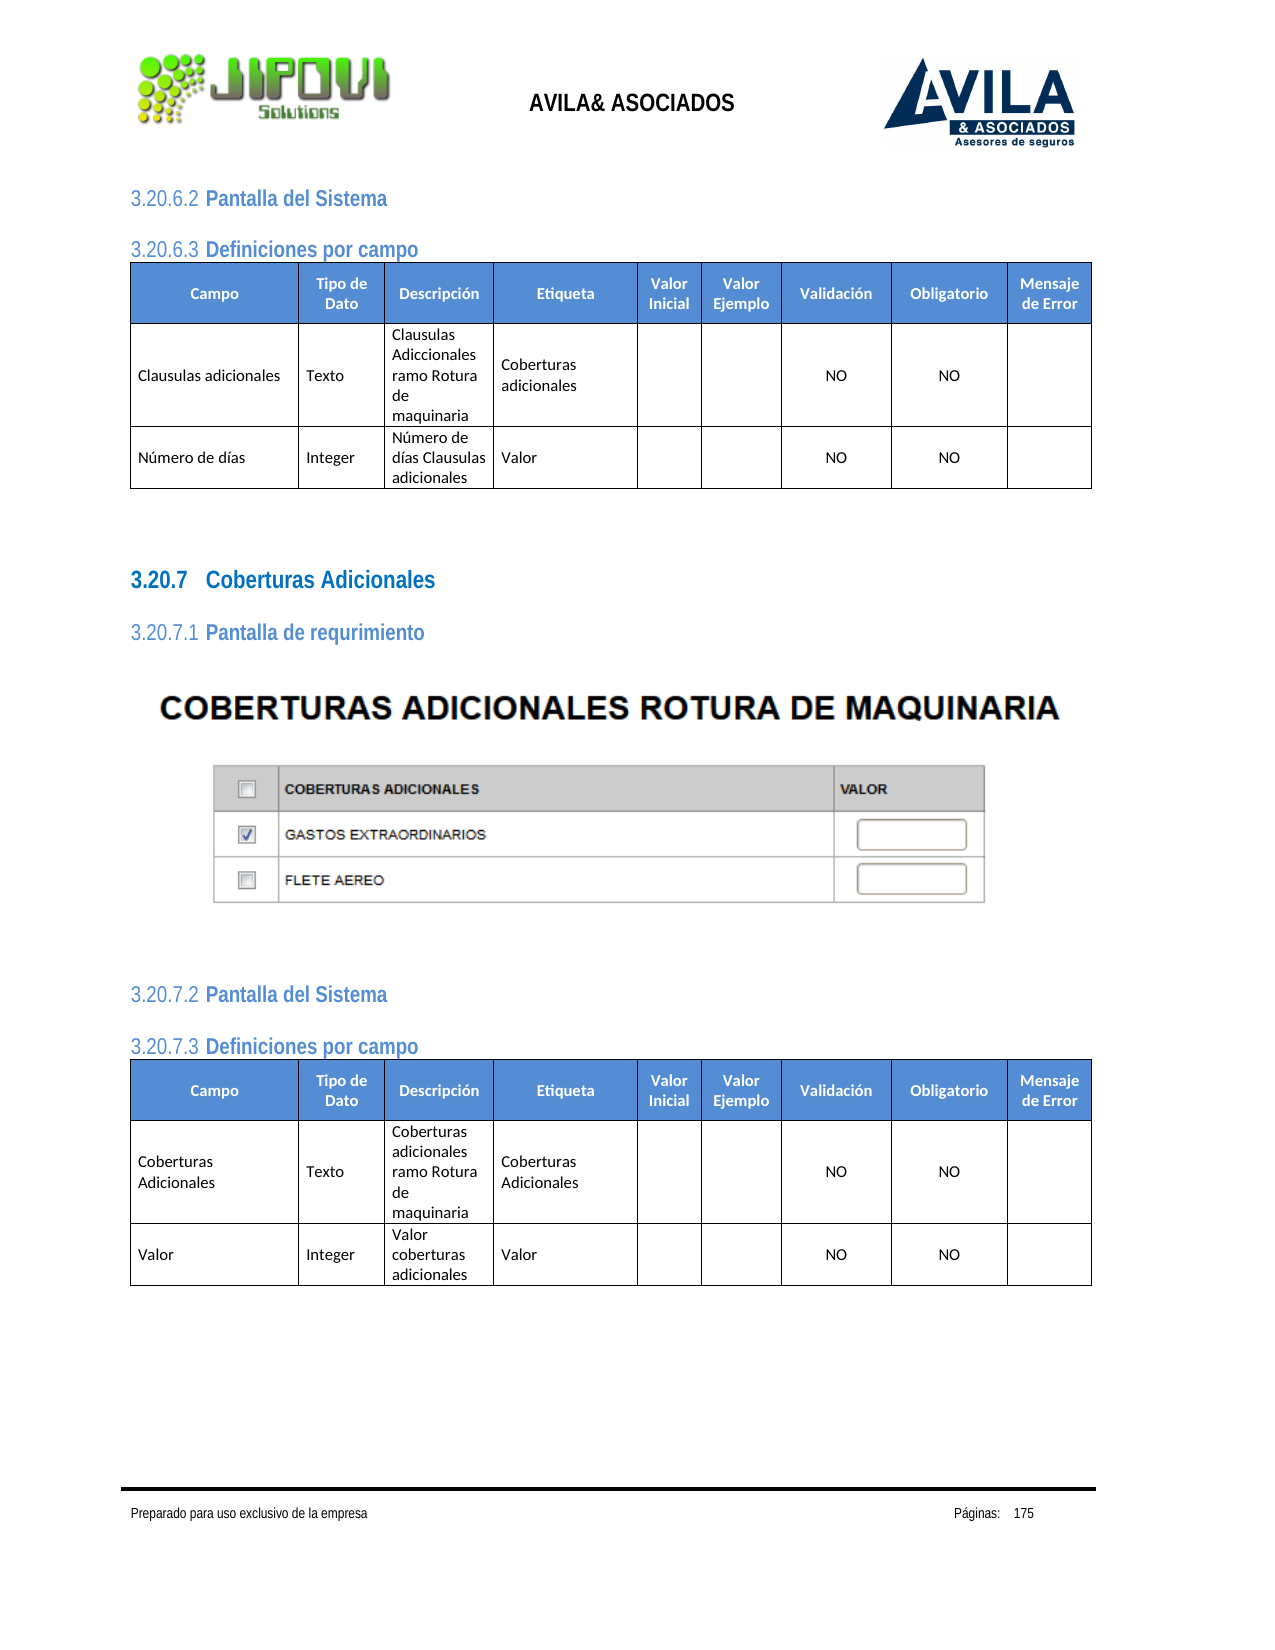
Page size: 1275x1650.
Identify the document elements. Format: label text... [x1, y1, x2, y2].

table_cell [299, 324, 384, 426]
subtitle Pantalla del Sistema [131, 184, 1092, 211]
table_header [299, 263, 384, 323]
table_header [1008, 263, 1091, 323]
picture [151, 670, 1072, 957]
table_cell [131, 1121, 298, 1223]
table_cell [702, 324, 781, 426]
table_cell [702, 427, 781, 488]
subtitle Pantalla del Sistema [131, 981, 1092, 1008]
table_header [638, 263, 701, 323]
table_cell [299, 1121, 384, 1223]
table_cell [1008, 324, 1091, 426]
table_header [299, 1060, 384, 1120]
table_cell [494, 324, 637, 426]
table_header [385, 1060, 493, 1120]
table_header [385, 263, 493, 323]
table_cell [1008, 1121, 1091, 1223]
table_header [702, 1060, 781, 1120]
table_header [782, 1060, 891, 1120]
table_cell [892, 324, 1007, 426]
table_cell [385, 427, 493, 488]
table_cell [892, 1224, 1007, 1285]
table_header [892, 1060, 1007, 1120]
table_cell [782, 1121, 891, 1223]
subtitle Definiciones por campo [131, 236, 1092, 262]
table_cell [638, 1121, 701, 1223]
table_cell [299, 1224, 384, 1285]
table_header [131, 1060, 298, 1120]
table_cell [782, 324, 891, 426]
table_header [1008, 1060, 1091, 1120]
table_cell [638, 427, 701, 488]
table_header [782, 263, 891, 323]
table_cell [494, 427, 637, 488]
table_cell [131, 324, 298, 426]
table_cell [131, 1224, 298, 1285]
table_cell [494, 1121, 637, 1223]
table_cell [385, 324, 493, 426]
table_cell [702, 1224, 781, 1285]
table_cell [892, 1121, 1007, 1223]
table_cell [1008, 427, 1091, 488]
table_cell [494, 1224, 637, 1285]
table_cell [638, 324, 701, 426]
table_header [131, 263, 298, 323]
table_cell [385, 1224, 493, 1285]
subtitle Pantalla de requrimiento [131, 619, 1092, 645]
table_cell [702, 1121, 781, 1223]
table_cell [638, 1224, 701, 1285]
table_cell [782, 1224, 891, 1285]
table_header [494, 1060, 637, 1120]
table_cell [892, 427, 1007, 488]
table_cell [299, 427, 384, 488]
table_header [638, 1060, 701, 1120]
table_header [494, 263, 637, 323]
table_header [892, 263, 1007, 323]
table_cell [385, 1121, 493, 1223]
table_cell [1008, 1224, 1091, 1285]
subtitle Definiciones por campo [131, 1033, 1092, 1059]
picture [881, 57, 1077, 148]
picture [131, 47, 394, 128]
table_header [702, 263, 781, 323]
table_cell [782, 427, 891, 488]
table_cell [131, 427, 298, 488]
subtitle Coberturas Adicionales [131, 565, 1092, 594]
